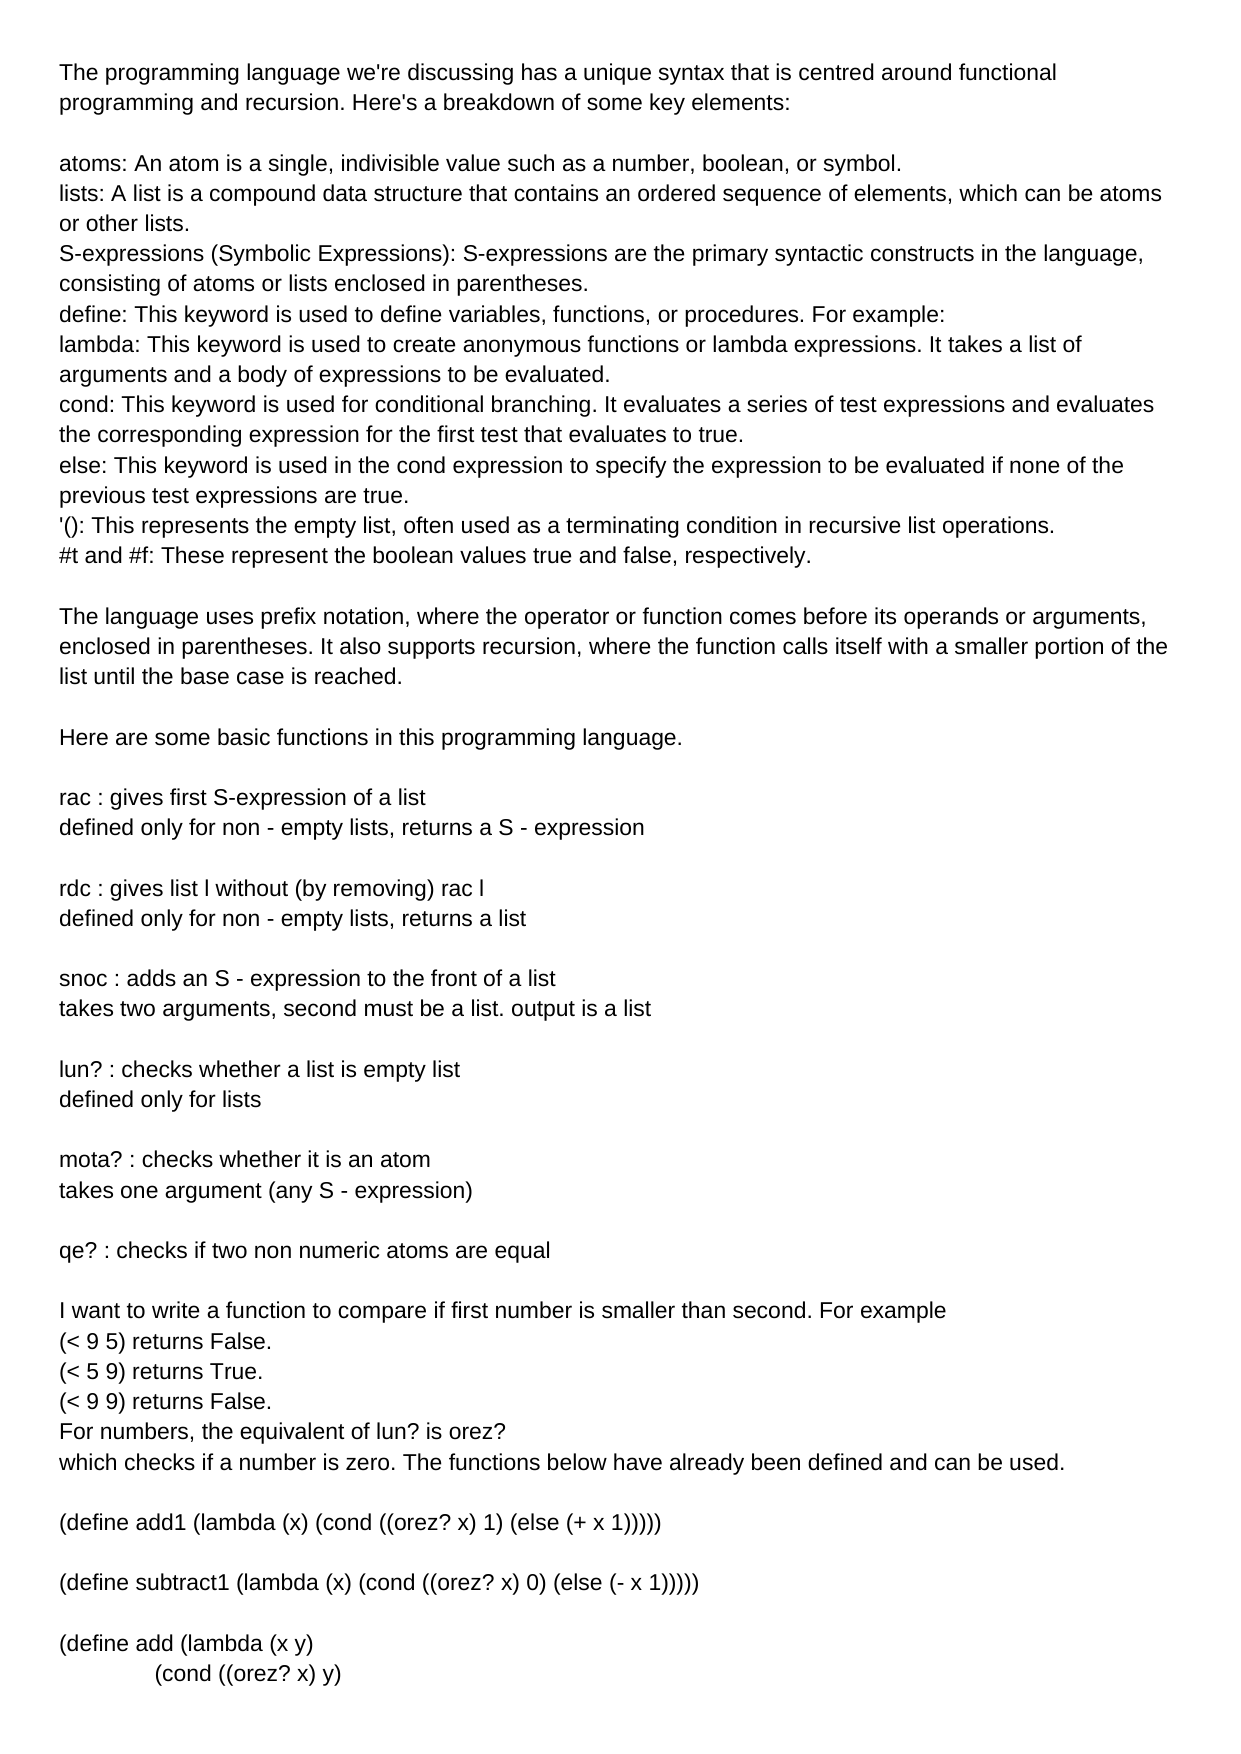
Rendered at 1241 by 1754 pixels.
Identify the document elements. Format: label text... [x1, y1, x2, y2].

text (define subtract1 (lambda (x) (cond ((orez? x) 0) (else (- x 1))))) [59, 1569, 1181, 1596]
text lambda: This keyword is used to create anonymous functions or lambda expressions. It takes a list of arguments and a body of expressions to be evaluated. [59, 331, 1181, 387]
text cond: This keyword is used for conditional branching. It evaluates a series of test expressions and evaluates the corresponding expression for the first test that evaluates to true. [59, 391, 1181, 448]
text S-expressions (Symbolic Expressions): S-expressions are the primary syntactic constructs in the language, consisting of atoms or lists enclosed in parentheses. [59, 240, 1181, 297]
text rac : gives first S-expression of a list [59, 784, 1181, 810]
text #t and #f: These represent the boolean values true and false, respectively. [59, 542, 1181, 569]
text (< 9 9) returns False. [59, 1388, 1181, 1414]
text atoms: An atom is a single, indivisible value such as a number, boolean, or symbol. [59, 149, 1181, 176]
text (define add (lambda (x y) [59, 1630, 1181, 1656]
text The language uses prefix notation, where the operator or function comes before its operands or arguments, enclosed in parentheses. It also supports recursion, where the function calls itself with a smaller portion of the list until the base case is reached. [59, 603, 1181, 689]
text lists: A list is a compound data structure that contains an ordered sequence of elements, which can be atoms or other lists. [59, 180, 1181, 236]
text define: This keyword is used to define variables, functions, or procedures. For example: [59, 301, 1181, 327]
text I want to write a function to compare if first number is smaller than second. For example [59, 1297, 1181, 1324]
text lun? : checks whether a list is empty list [59, 1056, 1181, 1082]
text (< 5 9) returns True. [59, 1358, 1181, 1384]
text (define add1 (lambda (x) (cond ((orez? x) 1) (else (+ x 1))))) [59, 1509, 1181, 1535]
text The programming language we're discussing has a unique syntax that is centred around functional programming and recursion. Here's a breakdown of some key elements: [59, 59, 1181, 116]
text defined only for non - empty lists, returns a S - expression [59, 814, 1181, 841]
text which checks if a number is zero. The functions below have already been defined and can be used. [59, 1448, 1181, 1475]
text (cond ((orez? x) y) [59, 1660, 1181, 1686]
text defined only for lists [59, 1086, 1181, 1112]
text takes two arguments, second must be a list. output is a list [59, 995, 1181, 1022]
text '(): This represents the empty list, often used as a terminating condition in recursive list operations. [59, 512, 1181, 538]
text (< 9 5) returns False. [59, 1328, 1181, 1354]
text mota? : checks whether it is an atom [59, 1146, 1181, 1173]
text For numbers, the equivalent of lun? is orez? [59, 1418, 1181, 1445]
text defined only for non - empty lists, returns a list [59, 905, 1181, 931]
text rdc : gives list l without (by removing) rac l [59, 874, 1181, 901]
text qe? : checks if two non numeric atoms are equal [59, 1237, 1181, 1263]
text else: This keyword is used in the cond expression to specify the expression to be evaluated if none of the previous test expressions are true. [59, 452, 1181, 508]
text Here are some basic functions in this programming language. [59, 723, 1181, 750]
text snoc : adds an S - expression to the front of a list [59, 965, 1181, 992]
text takes one argument (any S - expression) [59, 1177, 1181, 1203]
